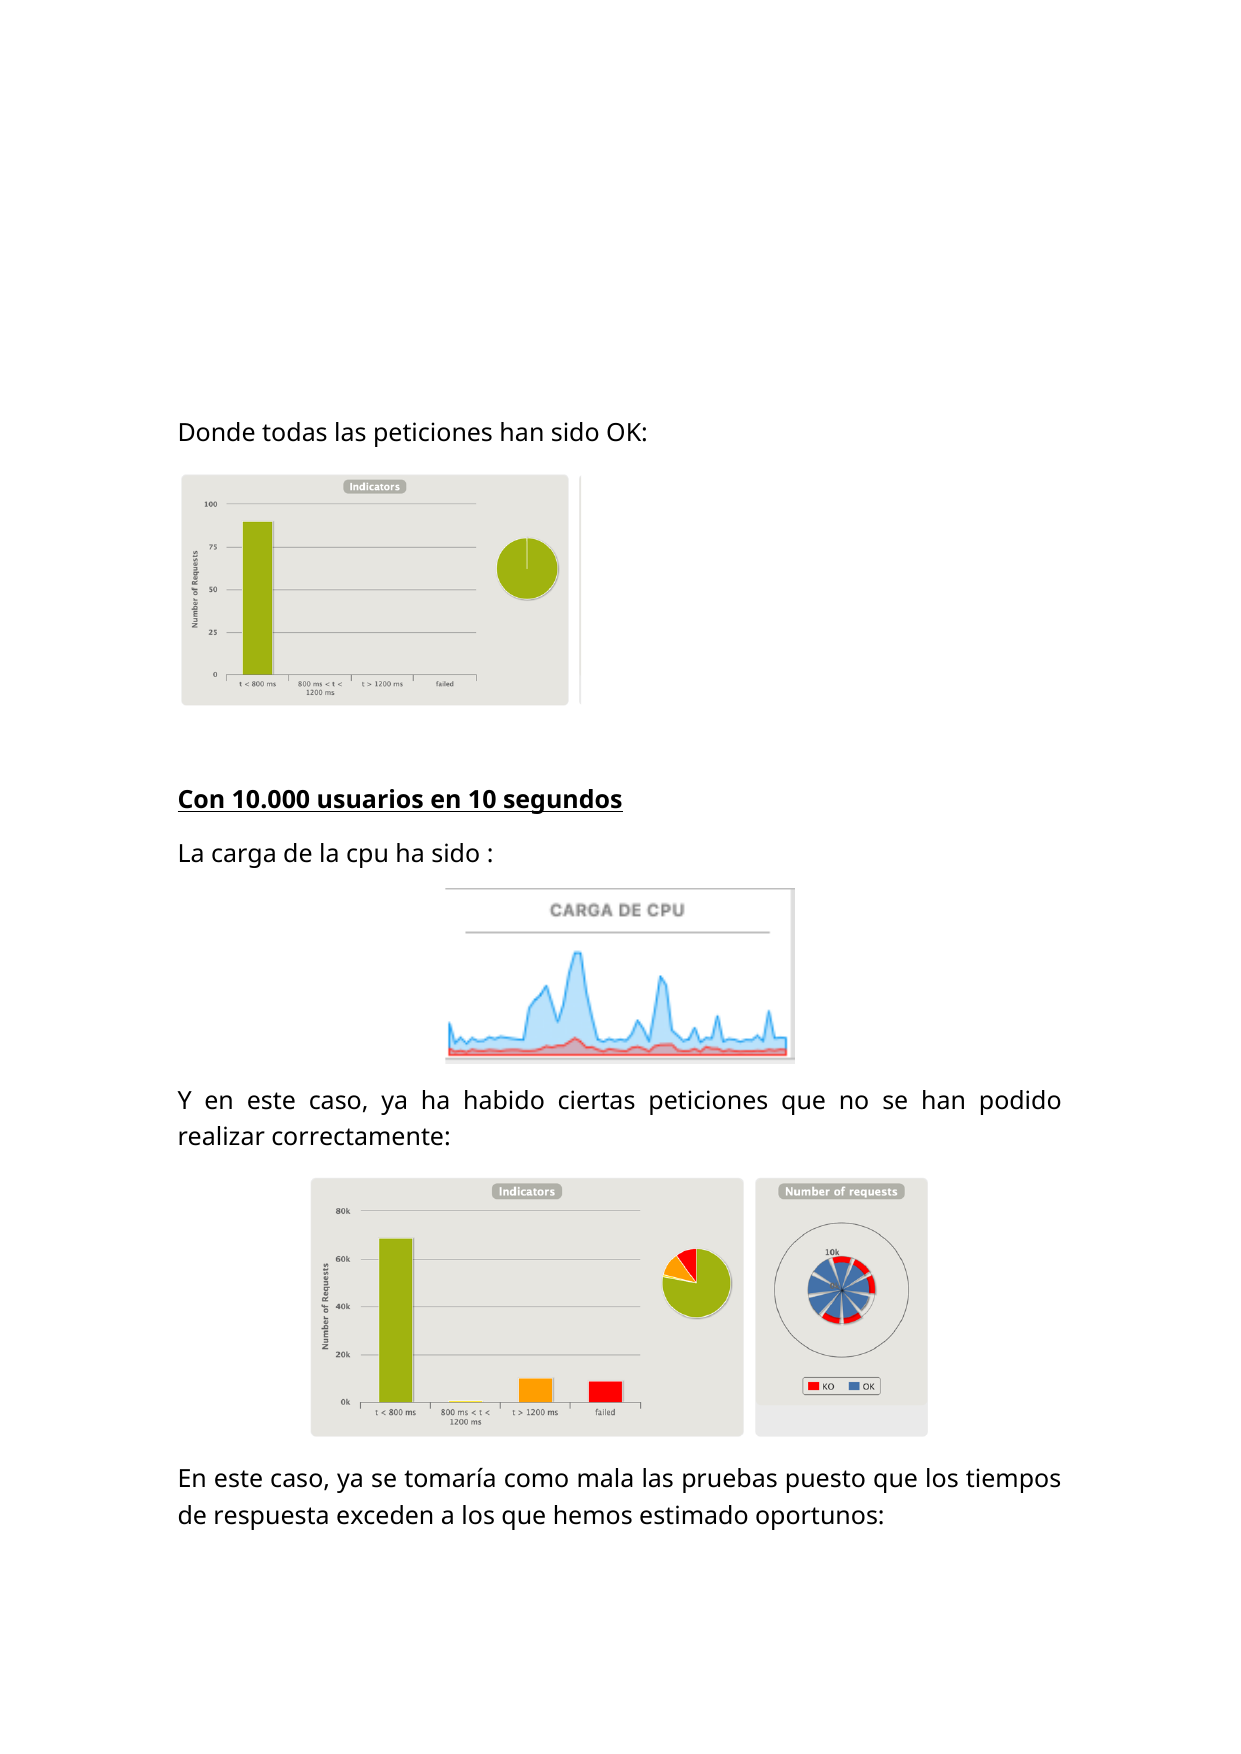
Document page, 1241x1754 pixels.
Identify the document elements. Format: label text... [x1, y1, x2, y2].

picture [304, 1172, 936, 1443]
text En este caso, ya se tomaría como mala las pruebas puesto que los tiempos de respuesta exceden a los que hemos estimado oportunos: [177, 1461, 1063, 1532]
picture [177, 468, 582, 710]
text Y en este caso, ya ha habido ciertas peticiones que no se han podido realizar correctamente: [177, 1082, 1063, 1153]
text Con 10.000 usuarios en 10 segundos [177, 782, 1063, 816]
text La carga de la cpu ha sido : [177, 835, 1063, 869]
text Donde todas las peticiones han sido OK: [177, 415, 1063, 449]
picture [445, 888, 795, 1064]
